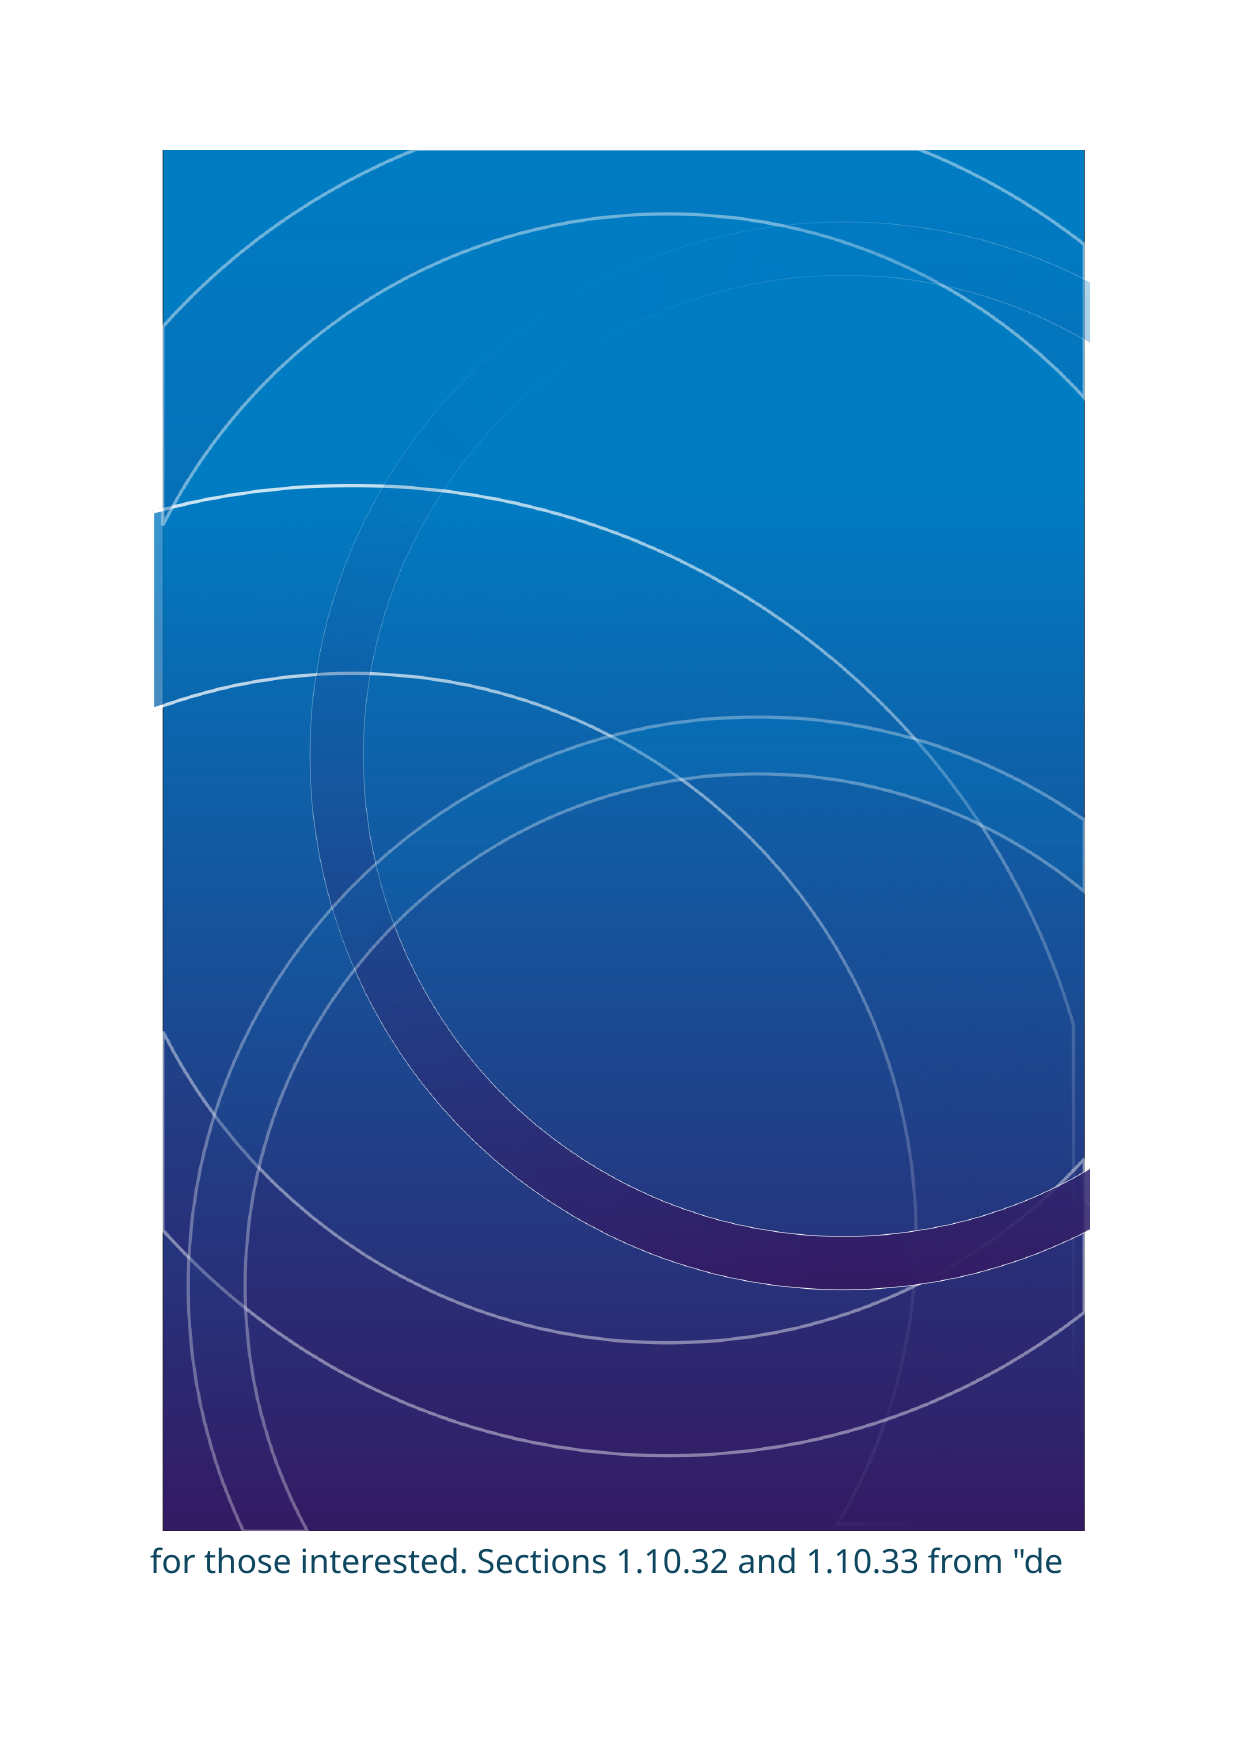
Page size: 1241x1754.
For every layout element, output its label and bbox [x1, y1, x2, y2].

picture [150, 150, 1091, 1531]
subtitle [150, 1531, 1090, 1583]
